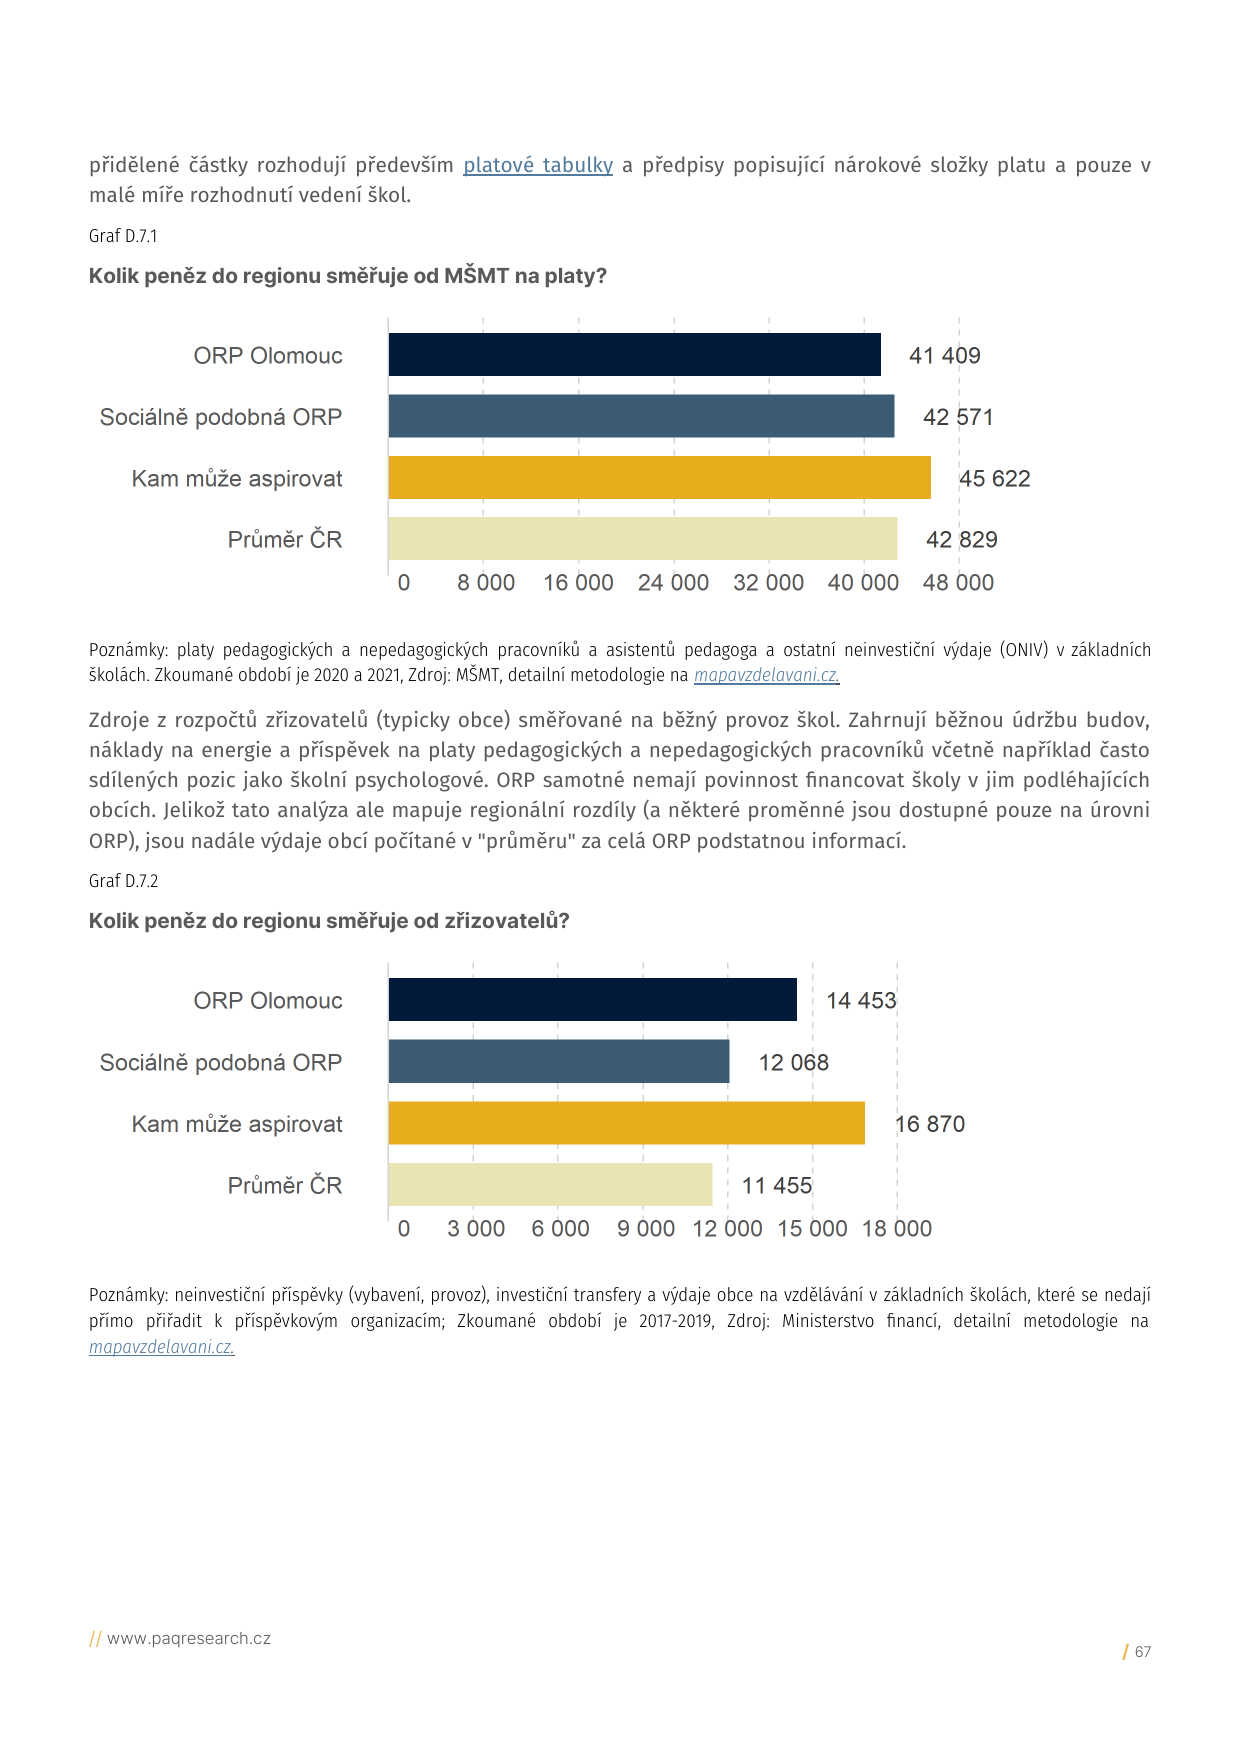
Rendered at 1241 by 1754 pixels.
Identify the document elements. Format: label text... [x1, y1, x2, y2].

picture [88, 935, 1139, 1268]
text Graf D.7.1 [89, 225, 1152, 247]
text Poznámky: neinvestiční příspěvky (vybavení, provoz), investiční transfery a výdaje obce na vzdělávání v základních školách, které se nedají přímo přiřadit k příspěvkovým organizacím; Zkoumané období je 2017-2019, Zdroj: Ministerstvo financí, detailní metodologie na mapavzdelavani.cz. [89, 1284, 1152, 1358]
text Zdroje z rozpočtů zřizovatelů (typicky obce) směřované na běžný provoz škol. Zahrnují běžnou údržbu budov, náklady na energie a příspěvek na platy pedagogických a nepedagogických pracovníků včetně například často sdílených pozic jako školní psychologové. ORP samotné nemají povinnost financovat školy v jim podléhajících obcích. Jelikož tato analýza ale mapuje regionální rozdíly (a některé proměnné jsou dostupné pouze na úrovni ORP), jsou nadále výdaje obcí počítané v "průměru" za celá ORP podstatnou informací. [89, 703, 1152, 854]
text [89, 148, 1152, 208]
text Poznámky: platy pedagogických a nepedagogických pracovníků a asistentů pedagoga a ostatní neinvestiční výdaje (ONIV) v základních školách. Zkoumané období je 2020 a 2021, Zdroj: MŠMT, detailní metodologie na mapavzdelavani.cz. [89, 638, 1152, 687]
text Kolik peněz do regionu směřuje od zřizovatelů? [89, 909, 1152, 934]
text Kolik peněz do regionu směřuje od MŠMT na platy? [89, 263, 1152, 288]
text Graf D.7.2 [89, 870, 1152, 893]
picture [88, 290, 1139, 622]
